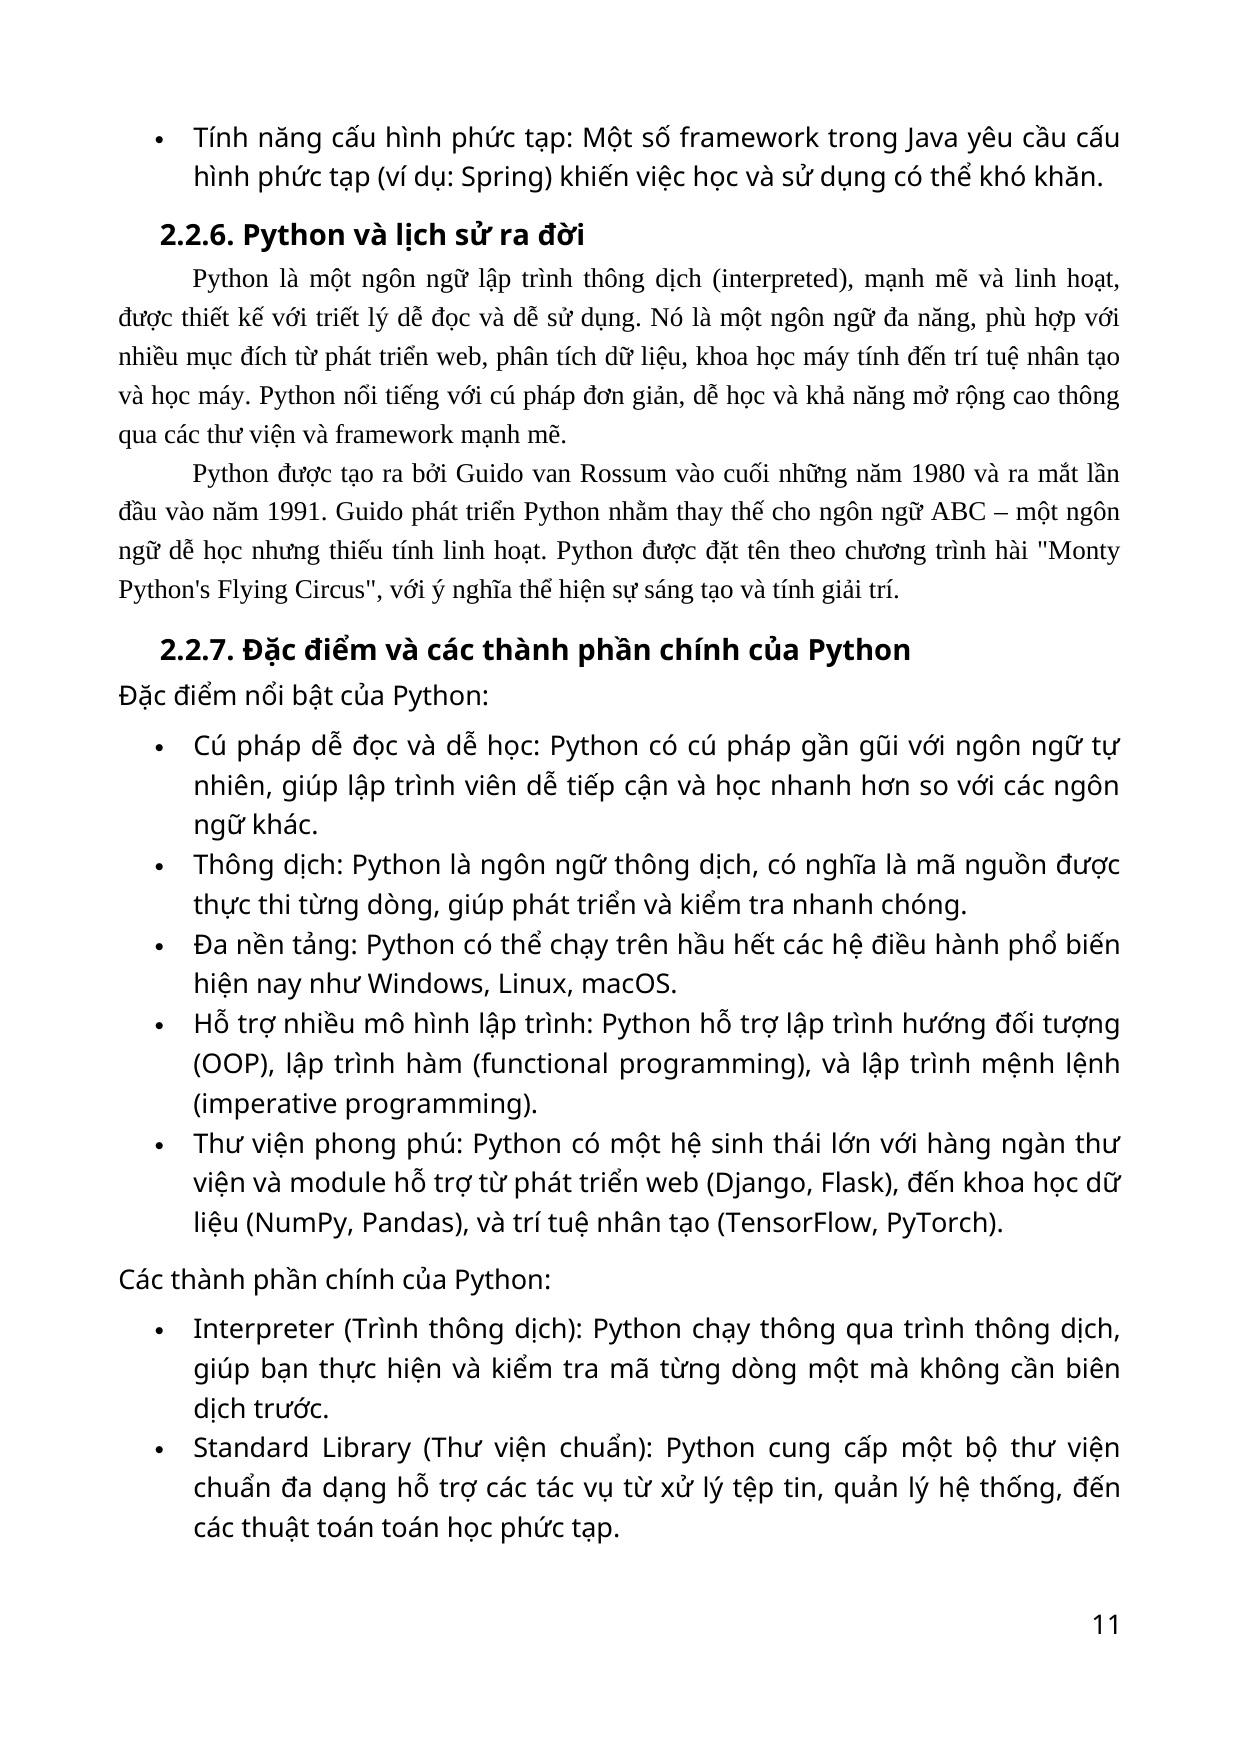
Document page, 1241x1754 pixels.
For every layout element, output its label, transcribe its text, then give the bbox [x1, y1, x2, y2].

subtitle Đặc điểm và các thành phần chính của Python [159, 629, 1122, 668]
list Thông dịch: Python là ngôn ngữ thông dịch, có nghĩa là mã nguồn được thực thi từng dòng, giúp phát triển và kiểm tra nhanh chóng. [156, 846, 1122, 922]
list Hỗ trợ nhiều mô hình lập trình: Python hỗ trợ lập trình hướng đối tượng (OOP), lập trình hàm (functional programming), và lập trình mệnh lệnh (imperative programming). [156, 1005, 1122, 1121]
list Standard Library (Thư viện chuẩn): Python cung cấp một bộ thư viện chuẩn đa dạng hỗ trợ các tác vụ từ xử lý tệp tin, quản lý hệ thống, đến các thuật toán toán học phức tạp. [156, 1429, 1122, 1545]
text Đặc điểm nổi bật của Python: [118, 677, 1122, 714]
list Interpreter (Trình thông dịch): Python chạy thông qua trình thông dịch, giúp bạn thực hiện và kiểm tra mã từng dòng một mà không cần biên dịch trước. [156, 1309, 1122, 1426]
list Cú pháp dễ đọc và dễ học: Python có cú pháp gần gũi với ngôn ngữ tự nhiên, giúp lập trình viên dễ tiếp cận và học nhanh hơn so với các ngôn ngữ khác. [156, 726, 1122, 843]
list Đa nền tảng: Python có thể chạy trên hầu hết các hệ điều hành phổ biến hiện nay như Windows, Linux, macOS. [156, 925, 1122, 1002]
subtitle Python và lịch sử ra đời [159, 214, 1122, 254]
text Các thành phần chính của Python: [118, 1260, 1122, 1297]
text Python là một ngôn ngữ lập trình thông dịch (interpreted), mạnh mẽ và linh hoạt, được thiết kế với triết lý dễ đọc và dễ sử dụng. Nó là một ngôn ngữ đa năng, phù hợp với nhiều mục đích từ phát triển web, phân tích dữ liệu, khoa học máy tính đến trí tuệ nhân tạo và học máy. Python nổi tiếng với cú pháp đơn giản, dễ học và khả năng mở rộng cao thông qua các thư viện và framework mạnh mẽ. [118, 262, 1122, 449]
text Python được tạo ra bởi Guido van Rossum vào cuối những năm 1980 và ra mắt lần đầu vào năm 1991. Guido phát triển Python nhằm thay thế cho ngôn ngữ ABC – một ngôn ngữ dễ học nhưng thiếu tính linh hoạt. Python được đặt tên theo chương trình hài "Monty Python's Flying Circus", với ý nghĩa thể hiện sự sáng tạo và tính giải trí. [118, 457, 1122, 604]
list Tính năng cấu hình phức tạp: Một số framework trong Java yêu cầu cấu hình phức tạp (ví dụ: Spring) khiến việc học và sử dụng có thể khó khăn. [156, 118, 1122, 195]
list Thư viện phong phú: Python có một hệ sinh thái lớn với hàng ngàn thư viện và module hỗ trợ từ phát triển web (Django, Flask), đến khoa học dữ liệu (NumPy, Pandas), và trí tuệ nhân tạo (TensorFlow, PyTorch). [156, 1124, 1122, 1241]
